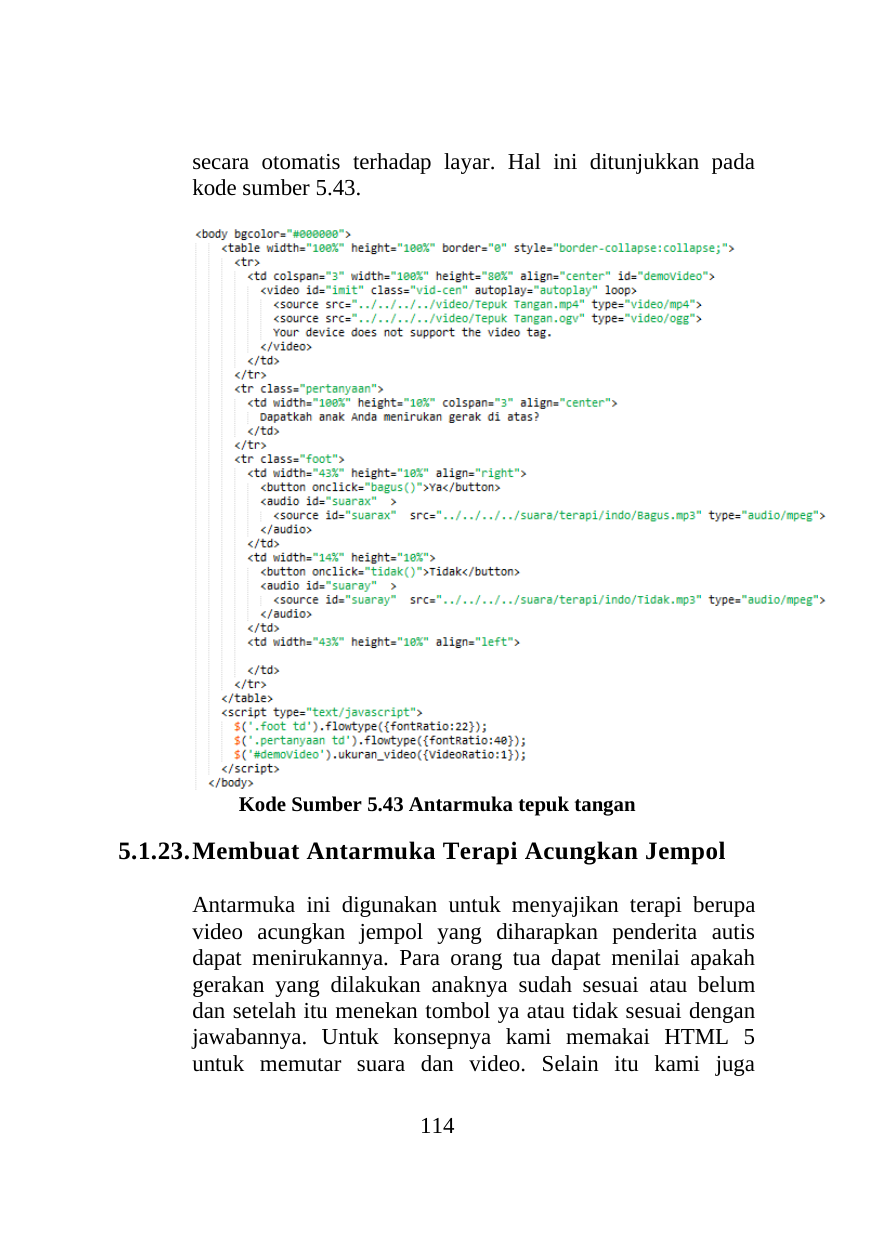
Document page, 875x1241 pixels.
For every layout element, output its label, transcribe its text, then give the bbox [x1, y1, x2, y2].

subtitle Membuat Antarmuka Terapi Acungkan Jempol [118, 836, 756, 865]
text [192, 892, 756, 1076]
picture [192, 226, 831, 792]
text Kode Sumber 5.43 Antarmuka tepuk tangan [118, 792, 756, 816]
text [192, 148, 756, 200]
